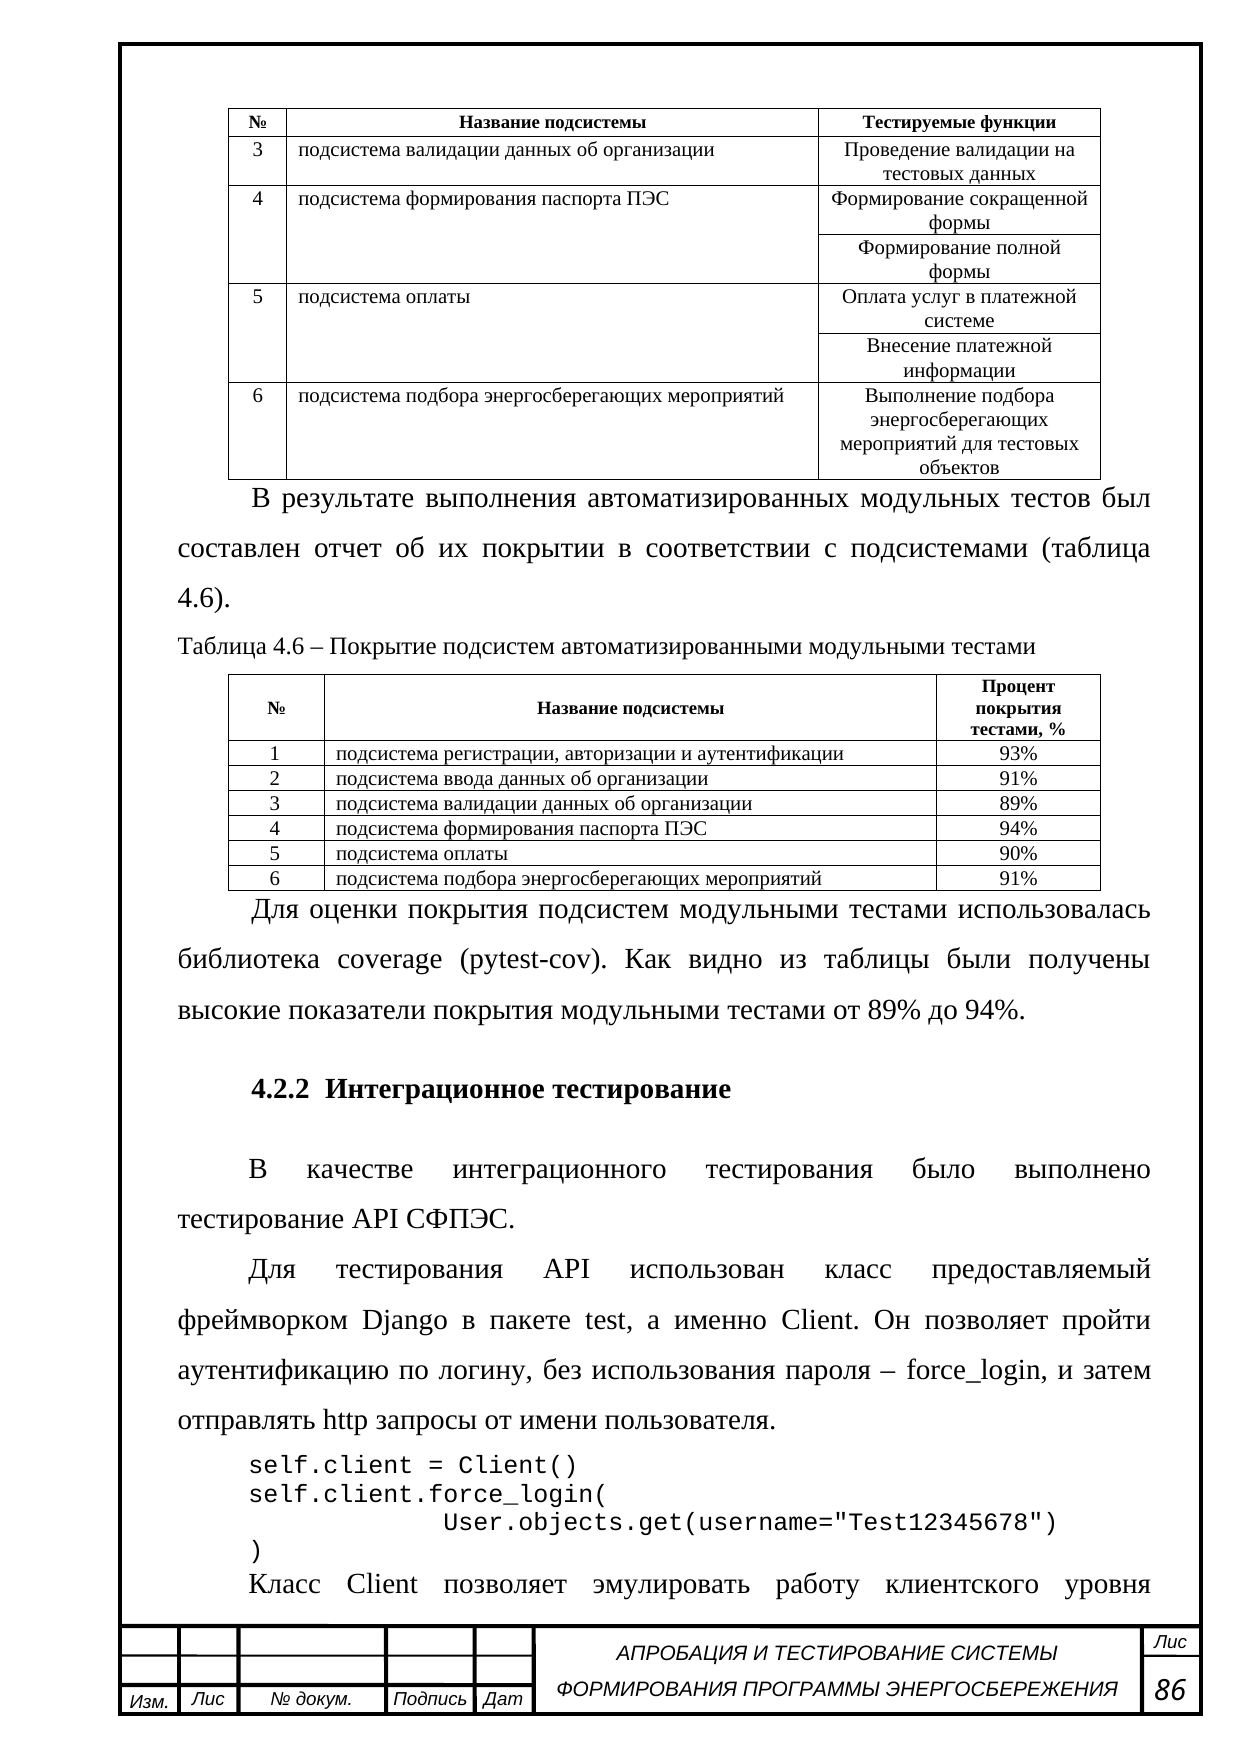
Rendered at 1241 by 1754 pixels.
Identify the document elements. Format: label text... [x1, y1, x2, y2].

table_cell Формирование полной формы [819, 235, 1100, 283]
table_cell Внесение платежной информации [819, 334, 1100, 382]
table_header Тестируемые функции [819, 109, 1100, 136]
text Для оценки покрытия подсистем модульными тестами использовалась библиотека coverage (pytest-cov). Как видно из таблицы были получены высокие показатели покрытия модульными тестами от 89% до 94%. [177, 891, 1152, 1026]
table_header Название подсистемы [287, 109, 818, 136]
table_cell 3 [229, 791, 324, 815]
table_cell 2 [229, 766, 324, 790]
table_header Процент покрытия тестами, % [937, 675, 1100, 740]
table_header № [229, 675, 324, 740]
table_cell 4 [229, 816, 324, 840]
text В качестве интеграционного тестирования было выполнено тестирование API СФПЭС. [177, 1151, 1152, 1235]
table_cell подсистема подбора энергосберегающих мероприятий [325, 866, 936, 890]
table_cell подсистема ввода данных об организации [325, 766, 936, 790]
table_header № [229, 109, 286, 136]
text В результате выполнения автоматизированных модульных тестов был составлен отчет об их покрытии в соответствии с подсистемами (таблица 4.6). [177, 480, 1152, 614]
table_cell подсистема подбора энергосберегающих мероприятий [287, 383, 818, 479]
table_header Название подсистемы [325, 675, 936, 740]
table_cell 6 [229, 866, 324, 890]
table_cell 91% [937, 866, 1100, 890]
table_cell 94% [937, 816, 1100, 840]
table_cell Выполнение подбора энергосберегающих мероприятий для тестовых объектов [819, 383, 1100, 479]
table_cell подсистема валидации данных об организации [325, 791, 936, 815]
text User.objects.get(username="Test12345678") [177, 1509, 1152, 1538]
table_cell подсистема оплаты [287, 284, 818, 382]
table_cell Оплата услуг в платежной системе [819, 284, 1100, 332]
table_cell 3 [229, 137, 286, 185]
text ) [177, 1538, 1152, 1566]
table_cell подсистема формирования паспорта ПЭС [287, 186, 818, 283]
subtitle Интеграционное тестирование [177, 1071, 1152, 1105]
text Таблица 4.6 – Покрытие подсистем автоматизированными модульными тестами [177, 631, 1152, 659]
table_cell 6 [229, 383, 286, 479]
table_cell 5 [229, 284, 286, 382]
table_cell 91% [937, 766, 1100, 790]
table_cell подсистема формирования паспорта ПЭС [325, 816, 936, 840]
table_cell 4 [229, 186, 286, 283]
table_cell Формирование сокращенной формы [819, 186, 1100, 234]
table_cell 90% [937, 841, 1100, 865]
table_cell подсистема регистрации, авторизации и аутентификации [325, 741, 936, 765]
table_cell Проведение валидации на тестовых данных [819, 137, 1100, 185]
text self.client = Client() [177, 1453, 1152, 1481]
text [177, 1566, 1152, 1600]
table_cell 1 [229, 741, 324, 765]
table_cell 89% [937, 791, 1100, 815]
table_cell подсистема оплаты [325, 841, 936, 865]
table_cell подсистема валидации данных об организации [287, 137, 818, 185]
text Для тестирования API использован класс предоставляемый фреймворком Django в пакете test, а именно Client. Он позволяет пройти аутентификацию по логину, без использования пароля – force_login, и затем отправлять http запросы от имени пользователя. [177, 1252, 1152, 1436]
table_cell 5 [229, 841, 324, 865]
table_cell 93% [937, 741, 1100, 765]
text self.client.force_login( [177, 1481, 1152, 1509]
